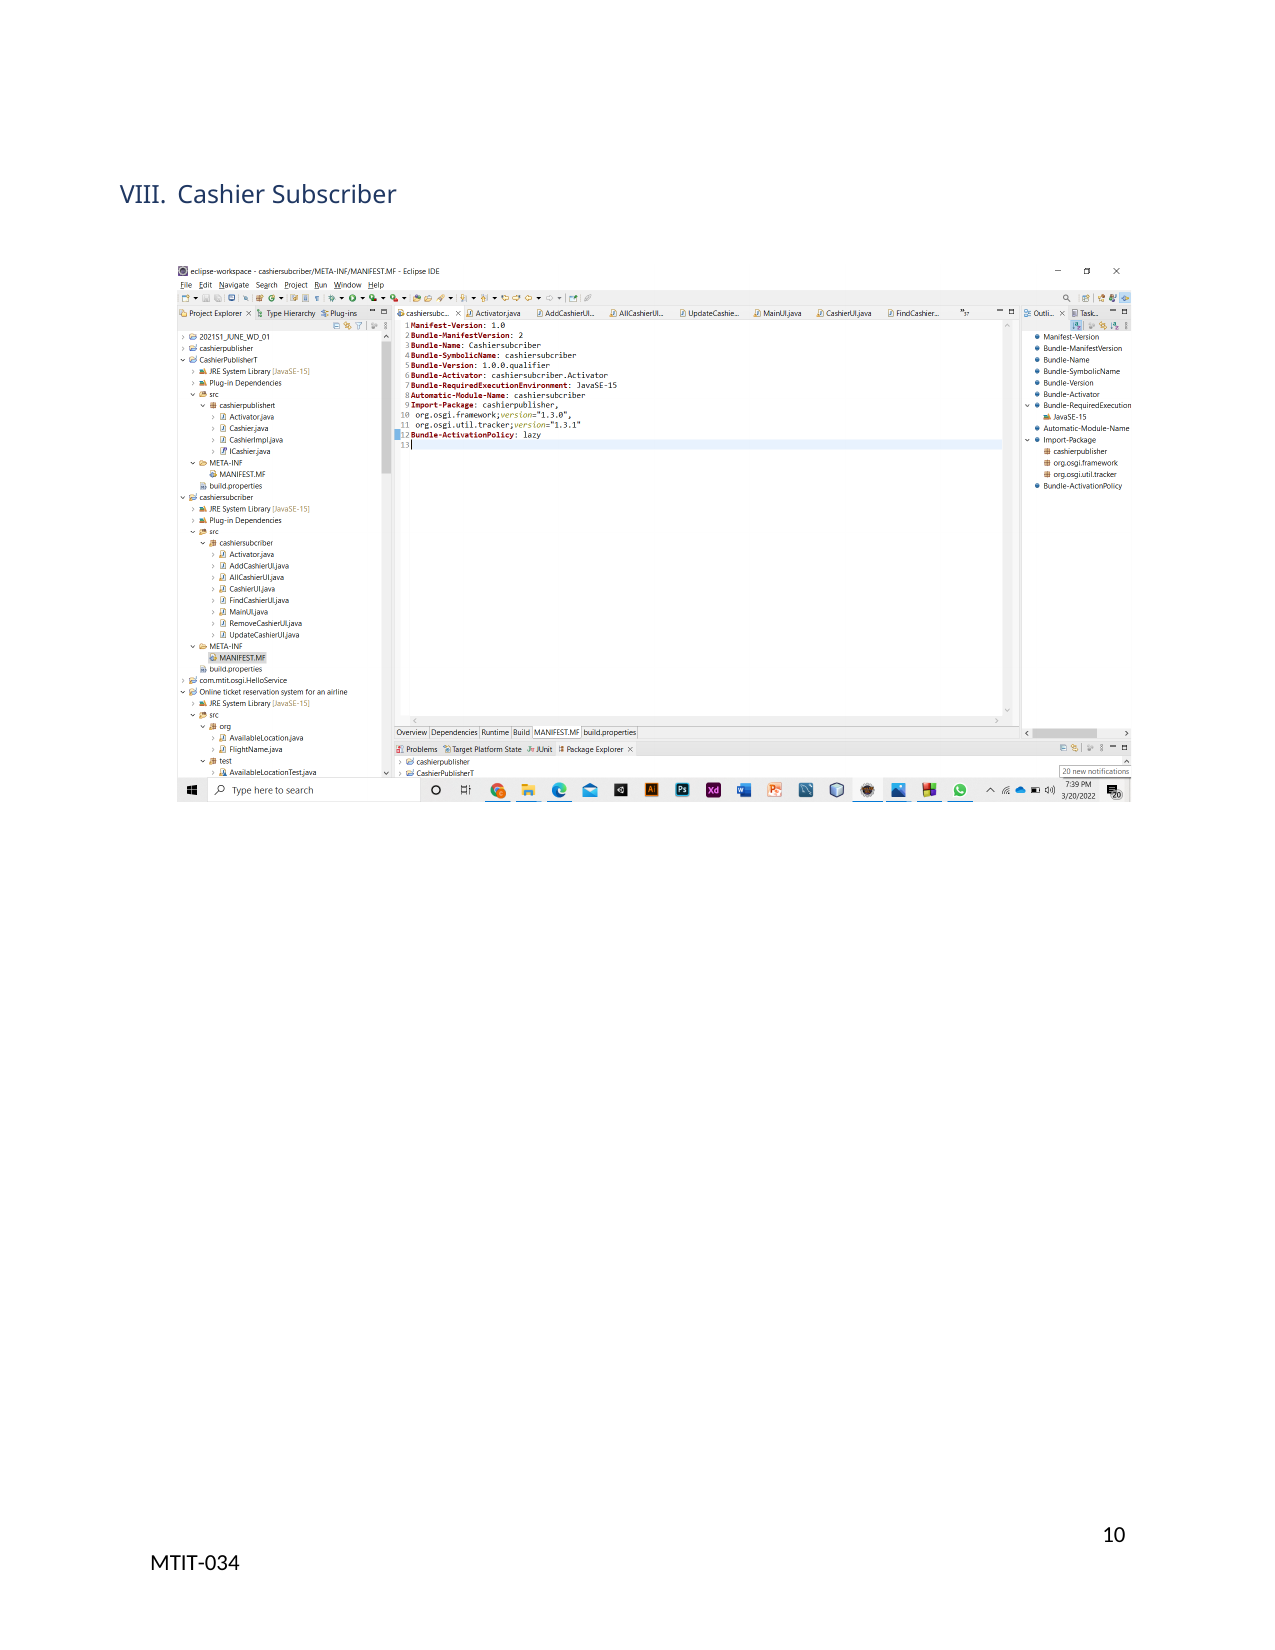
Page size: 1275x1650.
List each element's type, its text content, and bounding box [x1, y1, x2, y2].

subtitle Cashier Subscriber [119, 176, 1214, 210]
picture [177, 264, 1132, 802]
